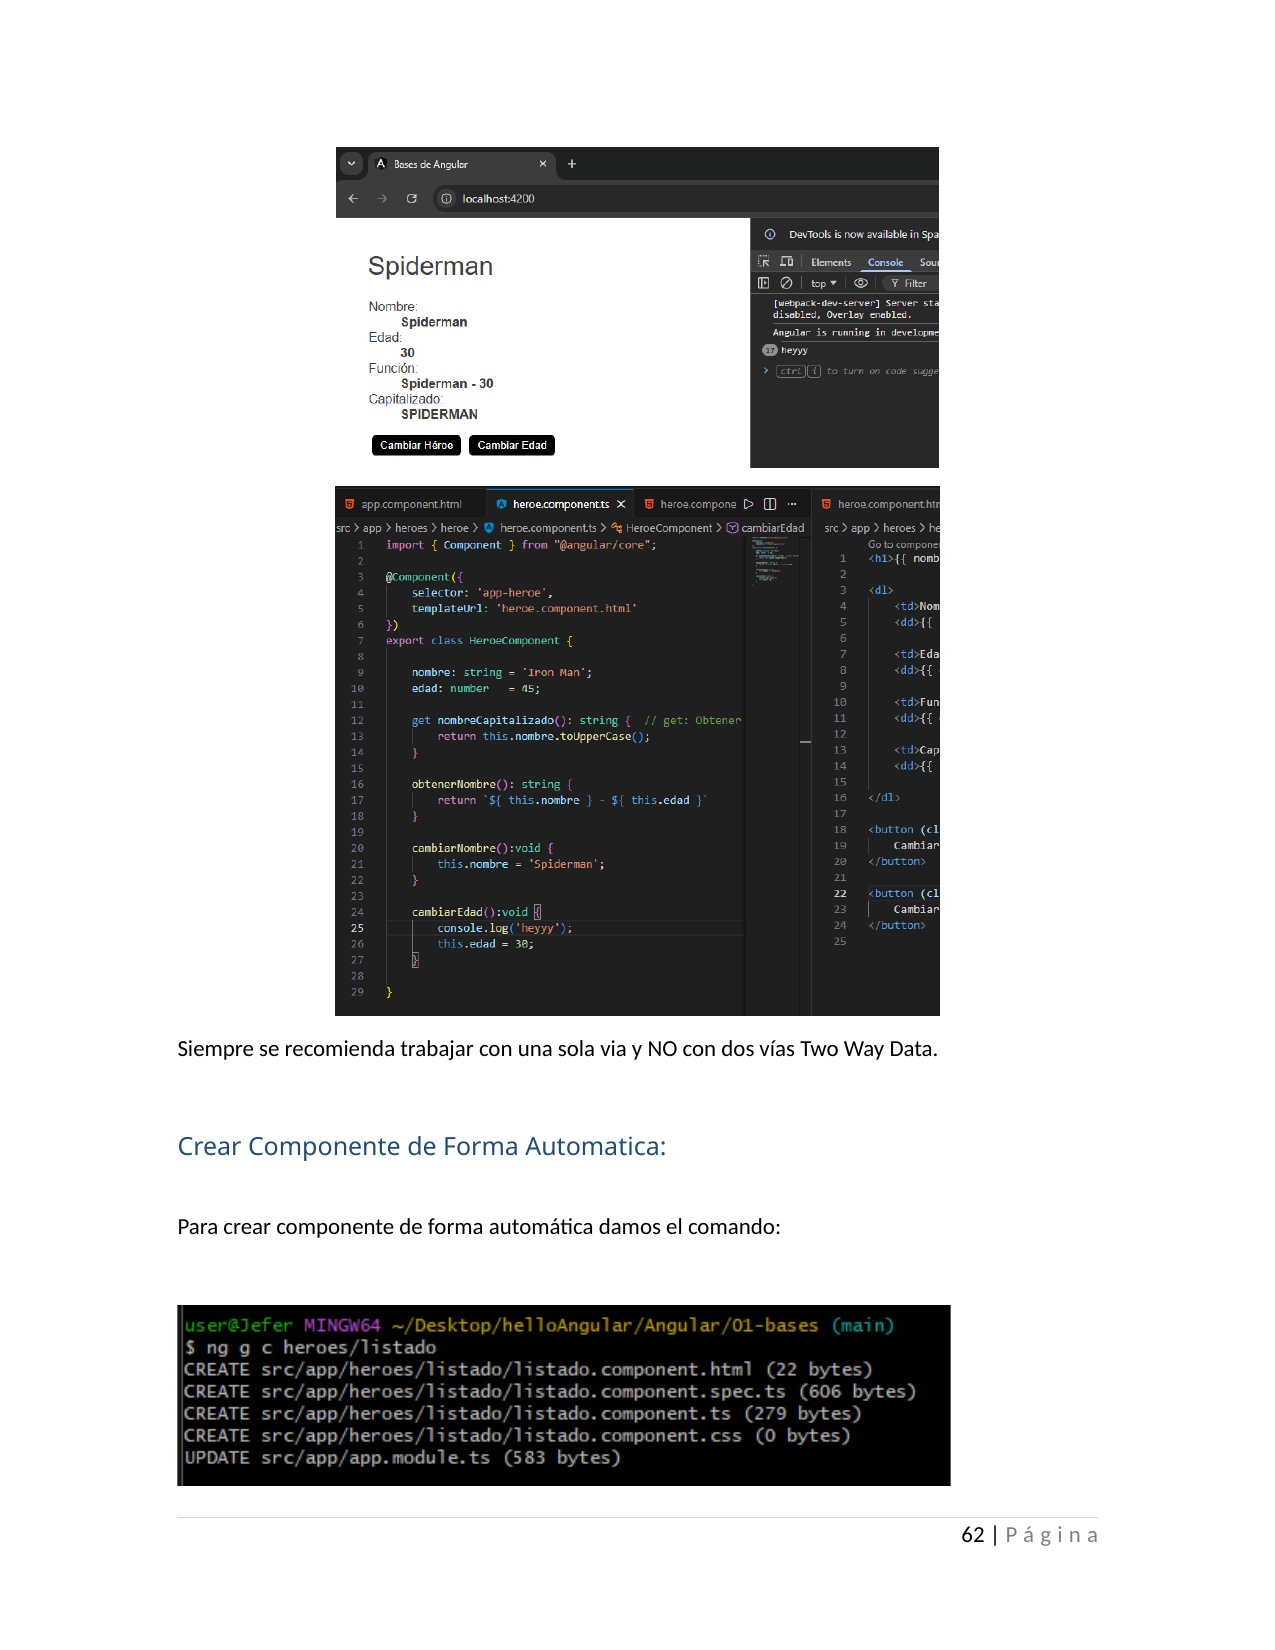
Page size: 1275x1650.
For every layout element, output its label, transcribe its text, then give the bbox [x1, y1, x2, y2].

text Siempre se recomienda trabajar con una sola via y NO con dos vías Two Way Data. [177, 1034, 1098, 1063]
text Para crear componente de forma automática damos el comando: [177, 1212, 1098, 1240]
picture [335, 486, 940, 1016]
picture [177, 1305, 951, 1486]
subtitle Crear Componente de Forma Automatica: [177, 1128, 1098, 1162]
picture [336, 147, 939, 468]
